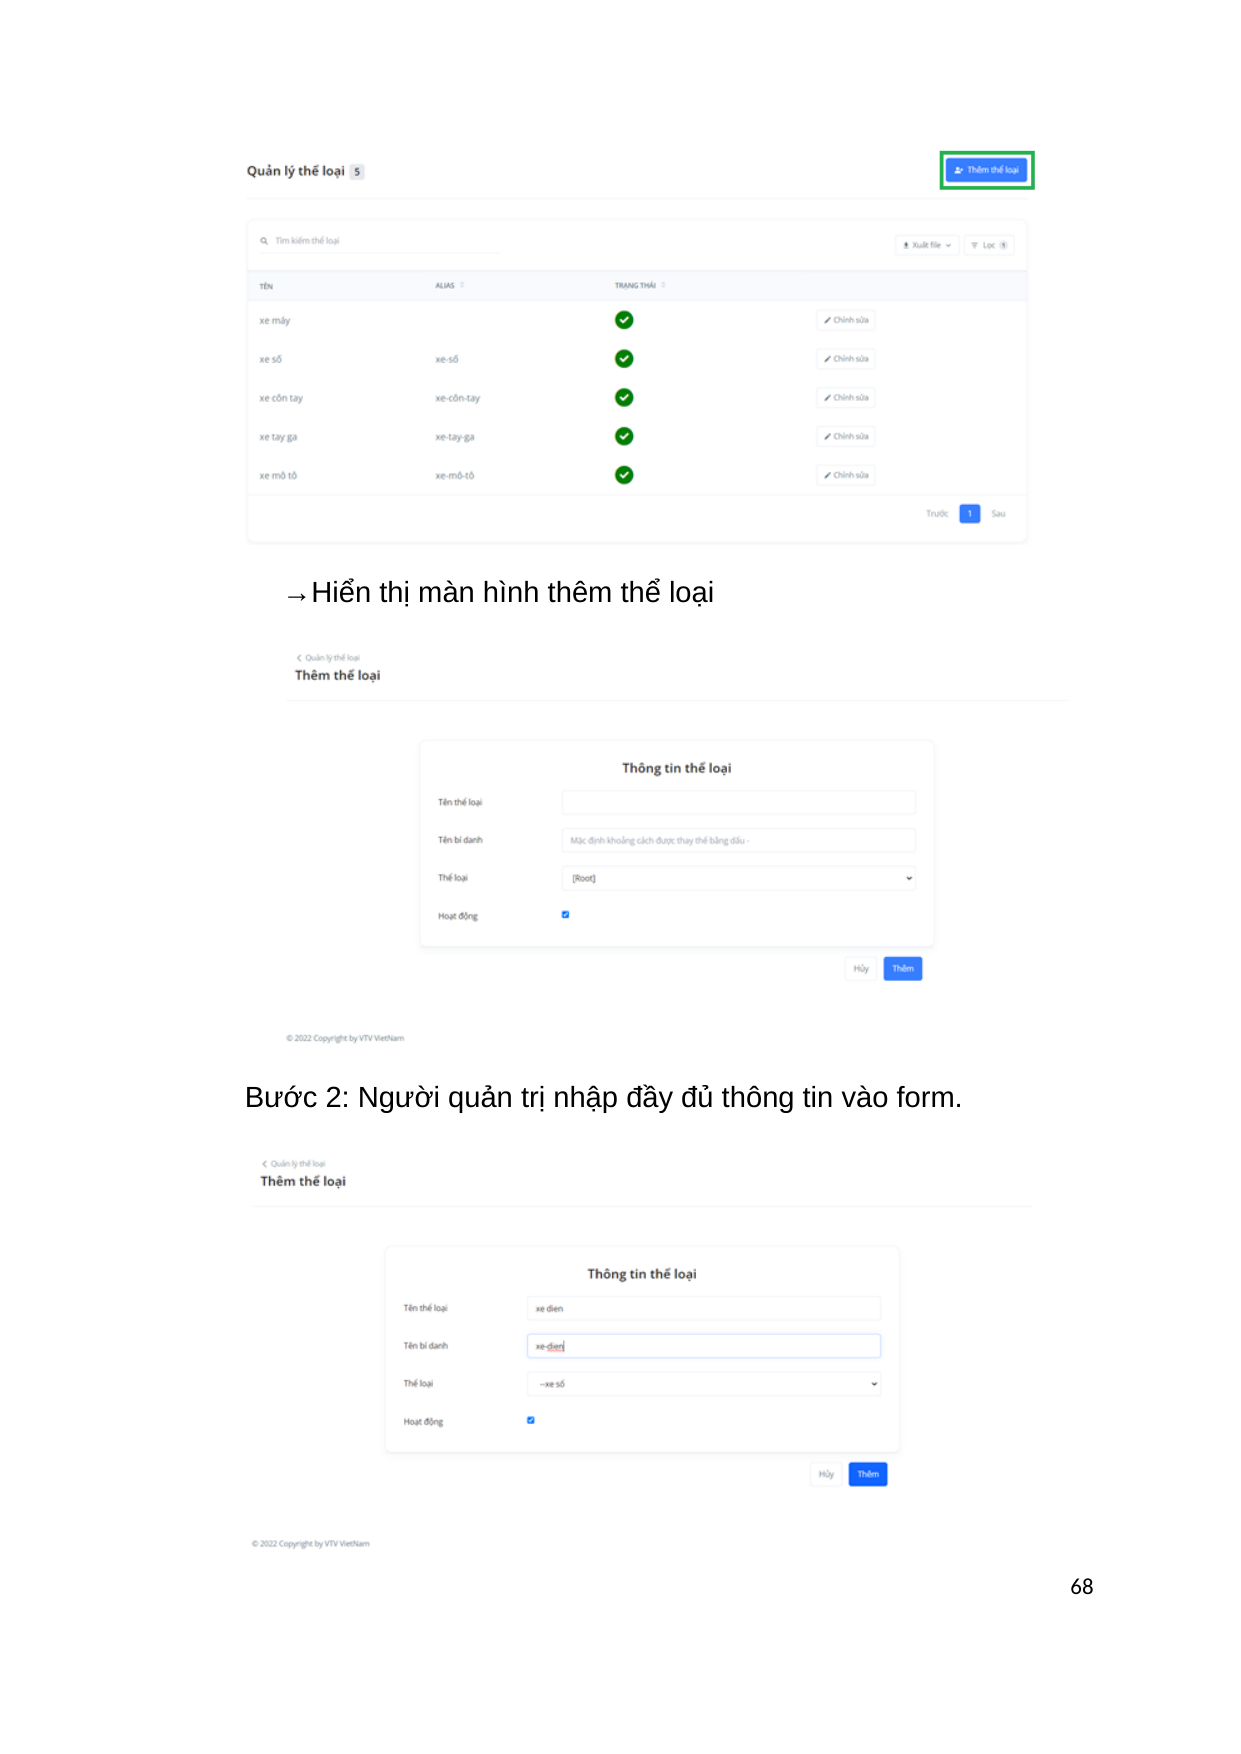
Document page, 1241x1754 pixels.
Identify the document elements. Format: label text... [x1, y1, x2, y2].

picture [282, 642, 1069, 1050]
picture [244, 1147, 1034, 1558]
list Bước 2: Người quản trị nhập đầy đủ thông tin vào form. [244, 1080, 1093, 1114]
picture [244, 147, 1040, 545]
list →Hiển thị màn hình thêm thể loại [188, 575, 1093, 609]
